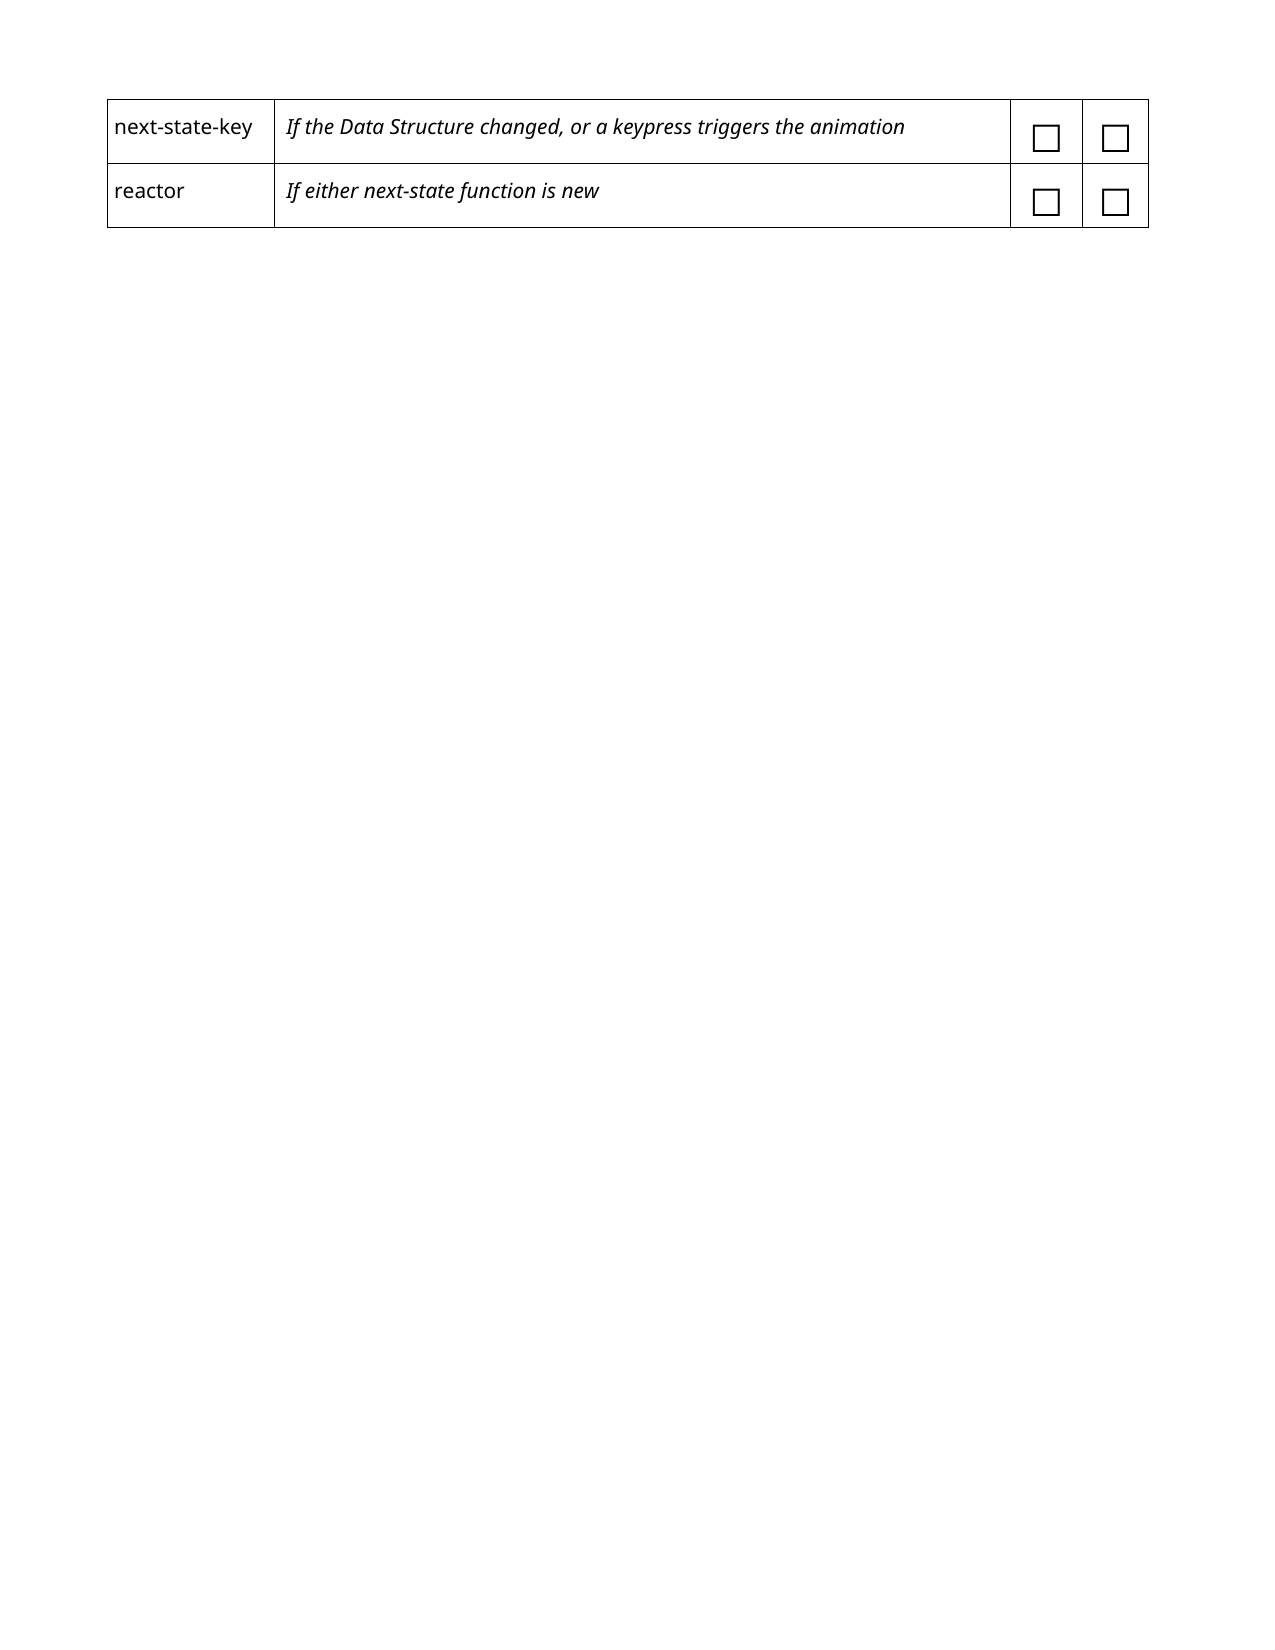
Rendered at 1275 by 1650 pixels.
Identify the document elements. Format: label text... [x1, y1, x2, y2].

table_cell If the Data Structure changed, or a keypress triggers the animation [275, 100, 1010, 163]
table_cell ☐ [1083, 164, 1148, 227]
table_cell If either next-state function is new [275, 164, 1010, 227]
table_cell ☐ [1011, 164, 1082, 227]
table_cell ☐ [1083, 100, 1148, 163]
table_cell reactor [108, 164, 274, 227]
table_cell next-state-key [108, 100, 274, 163]
table_cell ☐ [1011, 100, 1082, 163]
